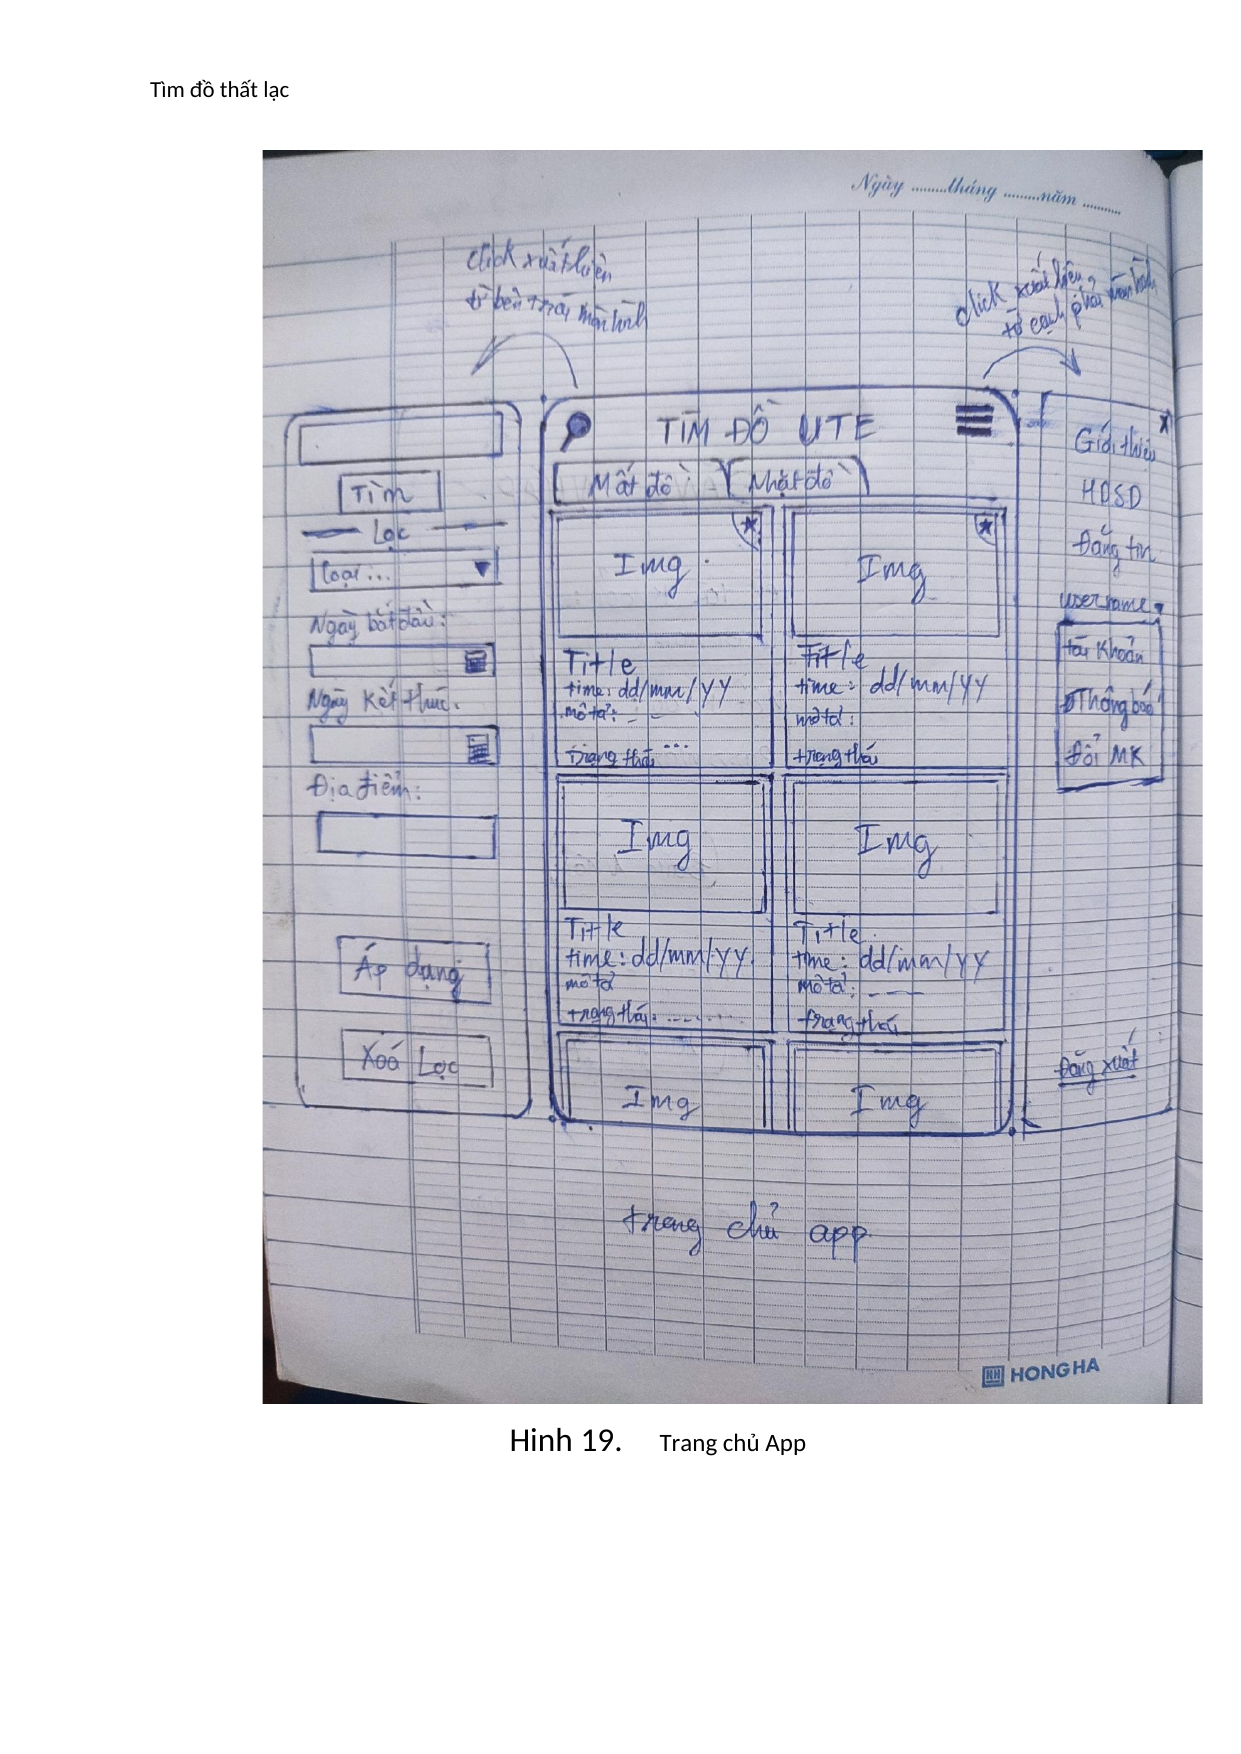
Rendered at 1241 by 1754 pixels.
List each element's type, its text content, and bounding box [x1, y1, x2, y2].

picture [262, 150, 1203, 1404]
list Trang chủ App [225, 1419, 1090, 1459]
